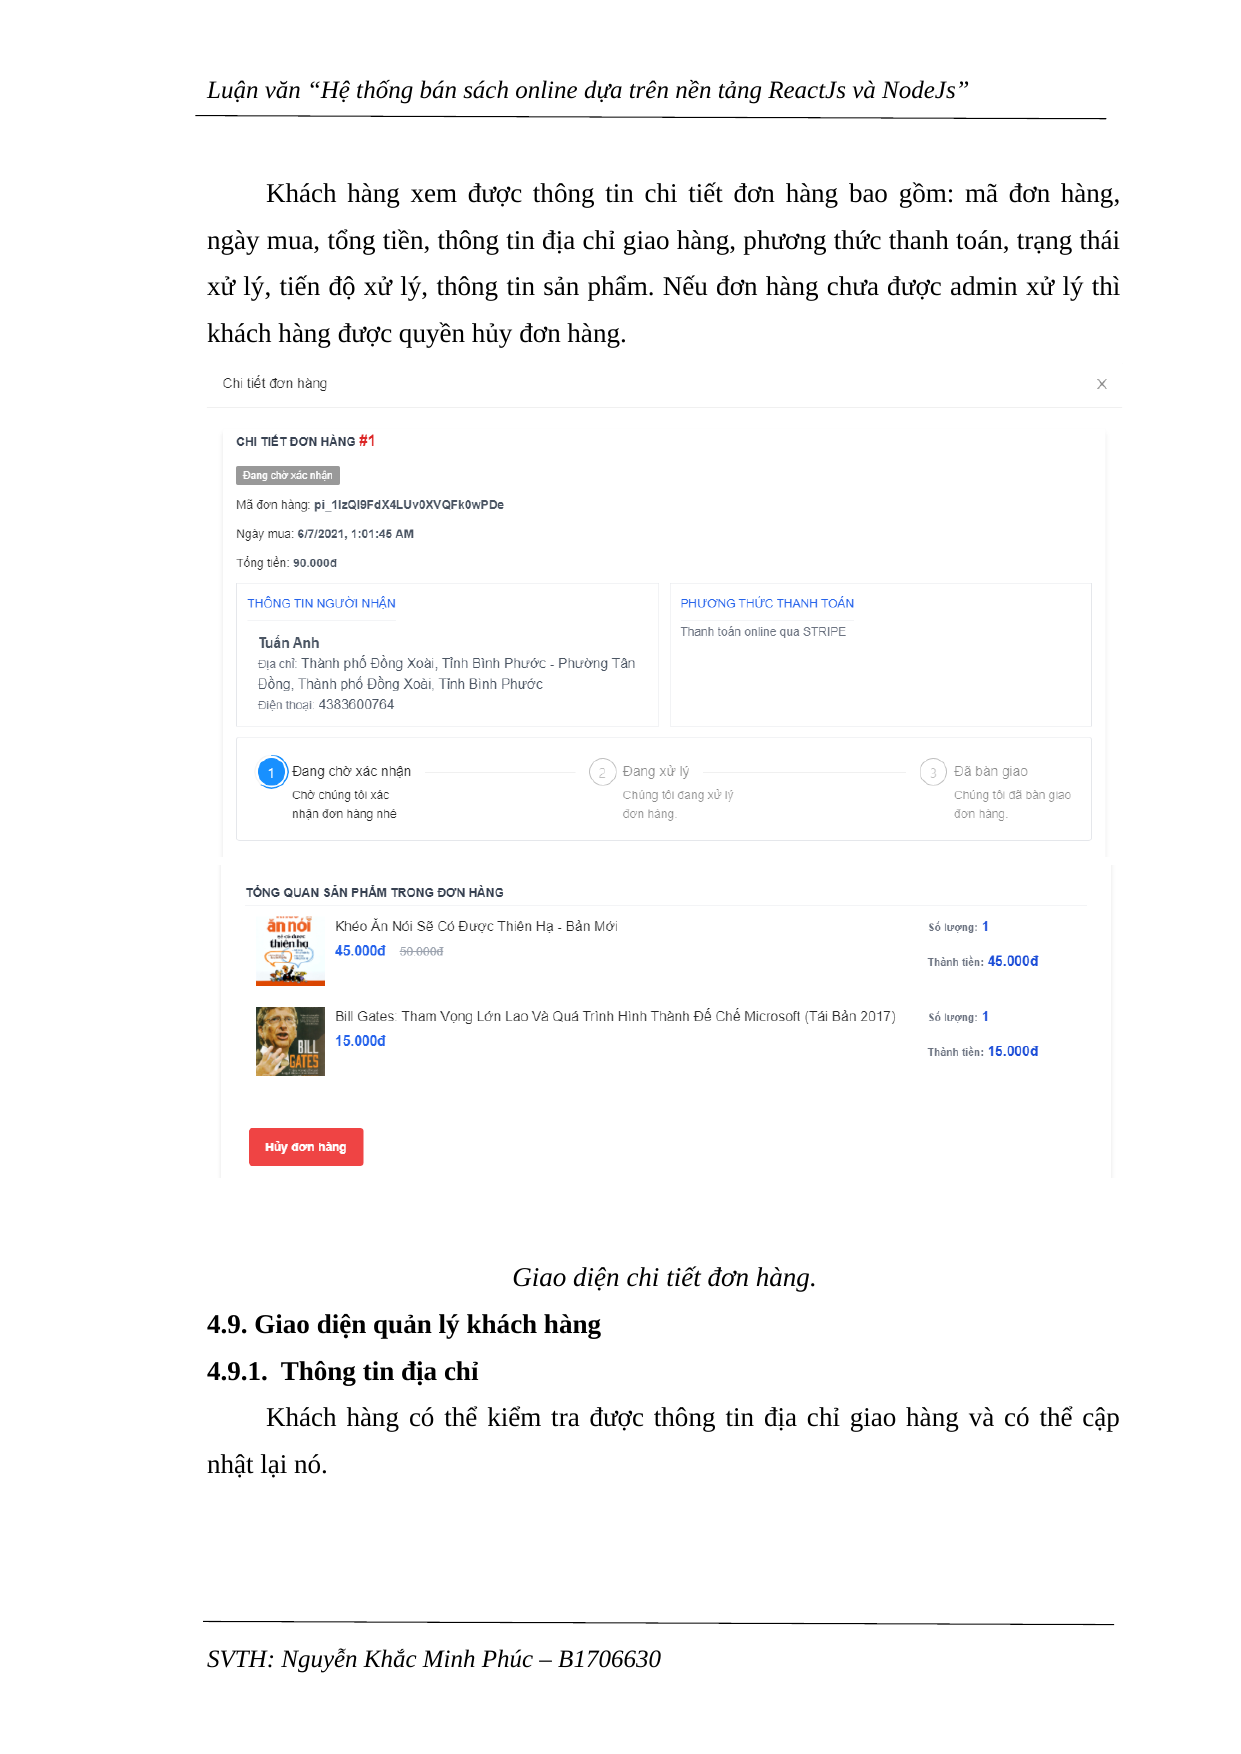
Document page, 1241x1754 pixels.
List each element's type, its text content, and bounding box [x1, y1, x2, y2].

picture [206, 865, 1119, 1178]
text Khách hàng có thể kiểm tra được thông tin địa chỉ giao hàng và có thể cập nhật lại nó. [207, 1401, 1122, 1479]
text Giao diện chi tiết đơn hàng. [207, 1261, 1122, 1292]
picture [206, 363, 1123, 857]
list Thông tin địa chỉ [207, 1355, 1122, 1386]
text 4.9. Giao diện quản lý khách hàng [207, 1308, 1122, 1339]
text Khách hàng xem được thông tin chi tiết đơn hàng bao gồm: mã đơn hàng, ngày mua, tổng tiền, thông tin địa chỉ giao hàng, phương thức thanh toán, trạng thái xử lý, tiến độ xử lý, thông tin sản phẩm. Nếu đơn hàng chưa được admin xử lý thì khách hàng được quyền hủy đơn hàng. [207, 177, 1122, 348]
